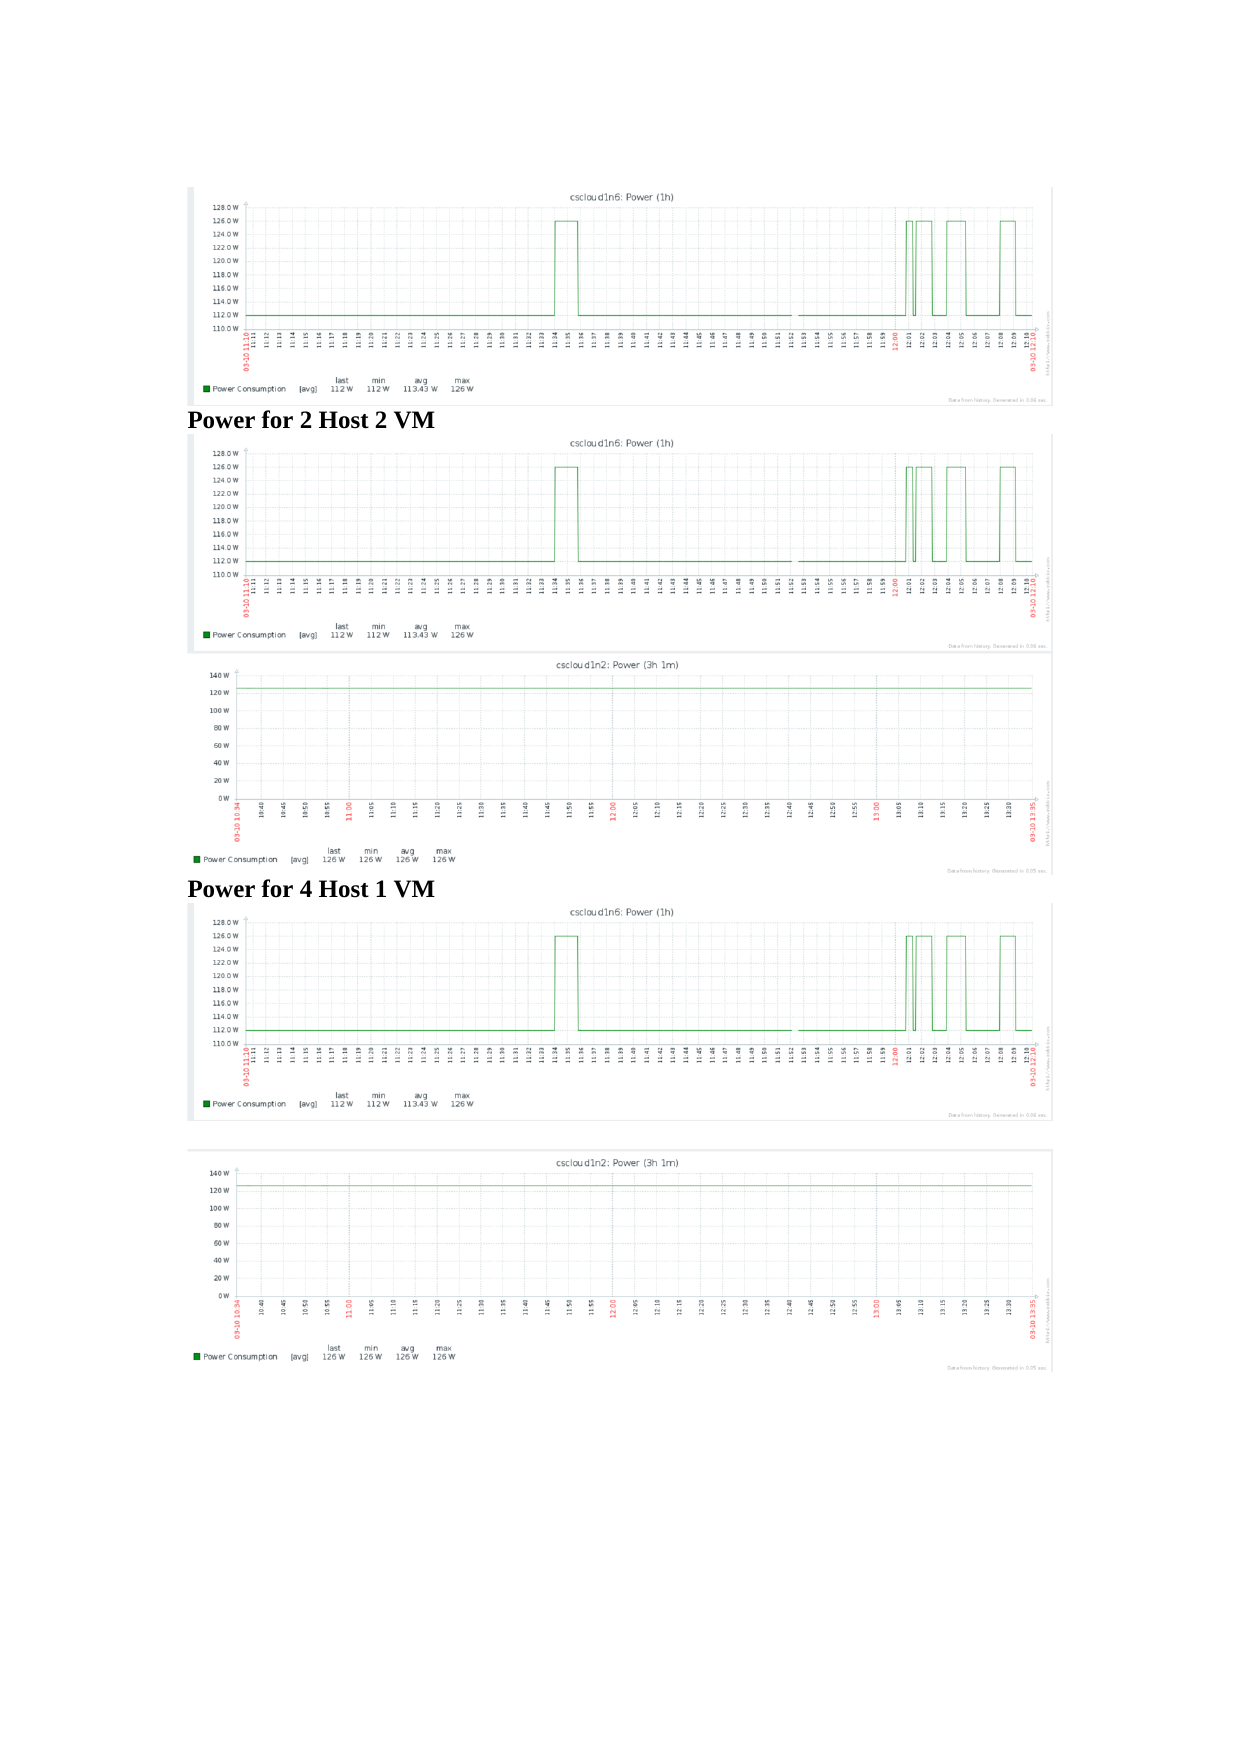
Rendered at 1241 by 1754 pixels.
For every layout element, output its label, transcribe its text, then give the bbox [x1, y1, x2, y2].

text Power for 2 Host 2 VM [187, 406, 1053, 434]
picture [187, 434, 1053, 875]
picture [187, 1149, 1053, 1372]
text Power for 4 Host 1 VM [187, 875, 1053, 903]
picture [187, 903, 1053, 1121]
picture [187, 187, 1053, 406]
